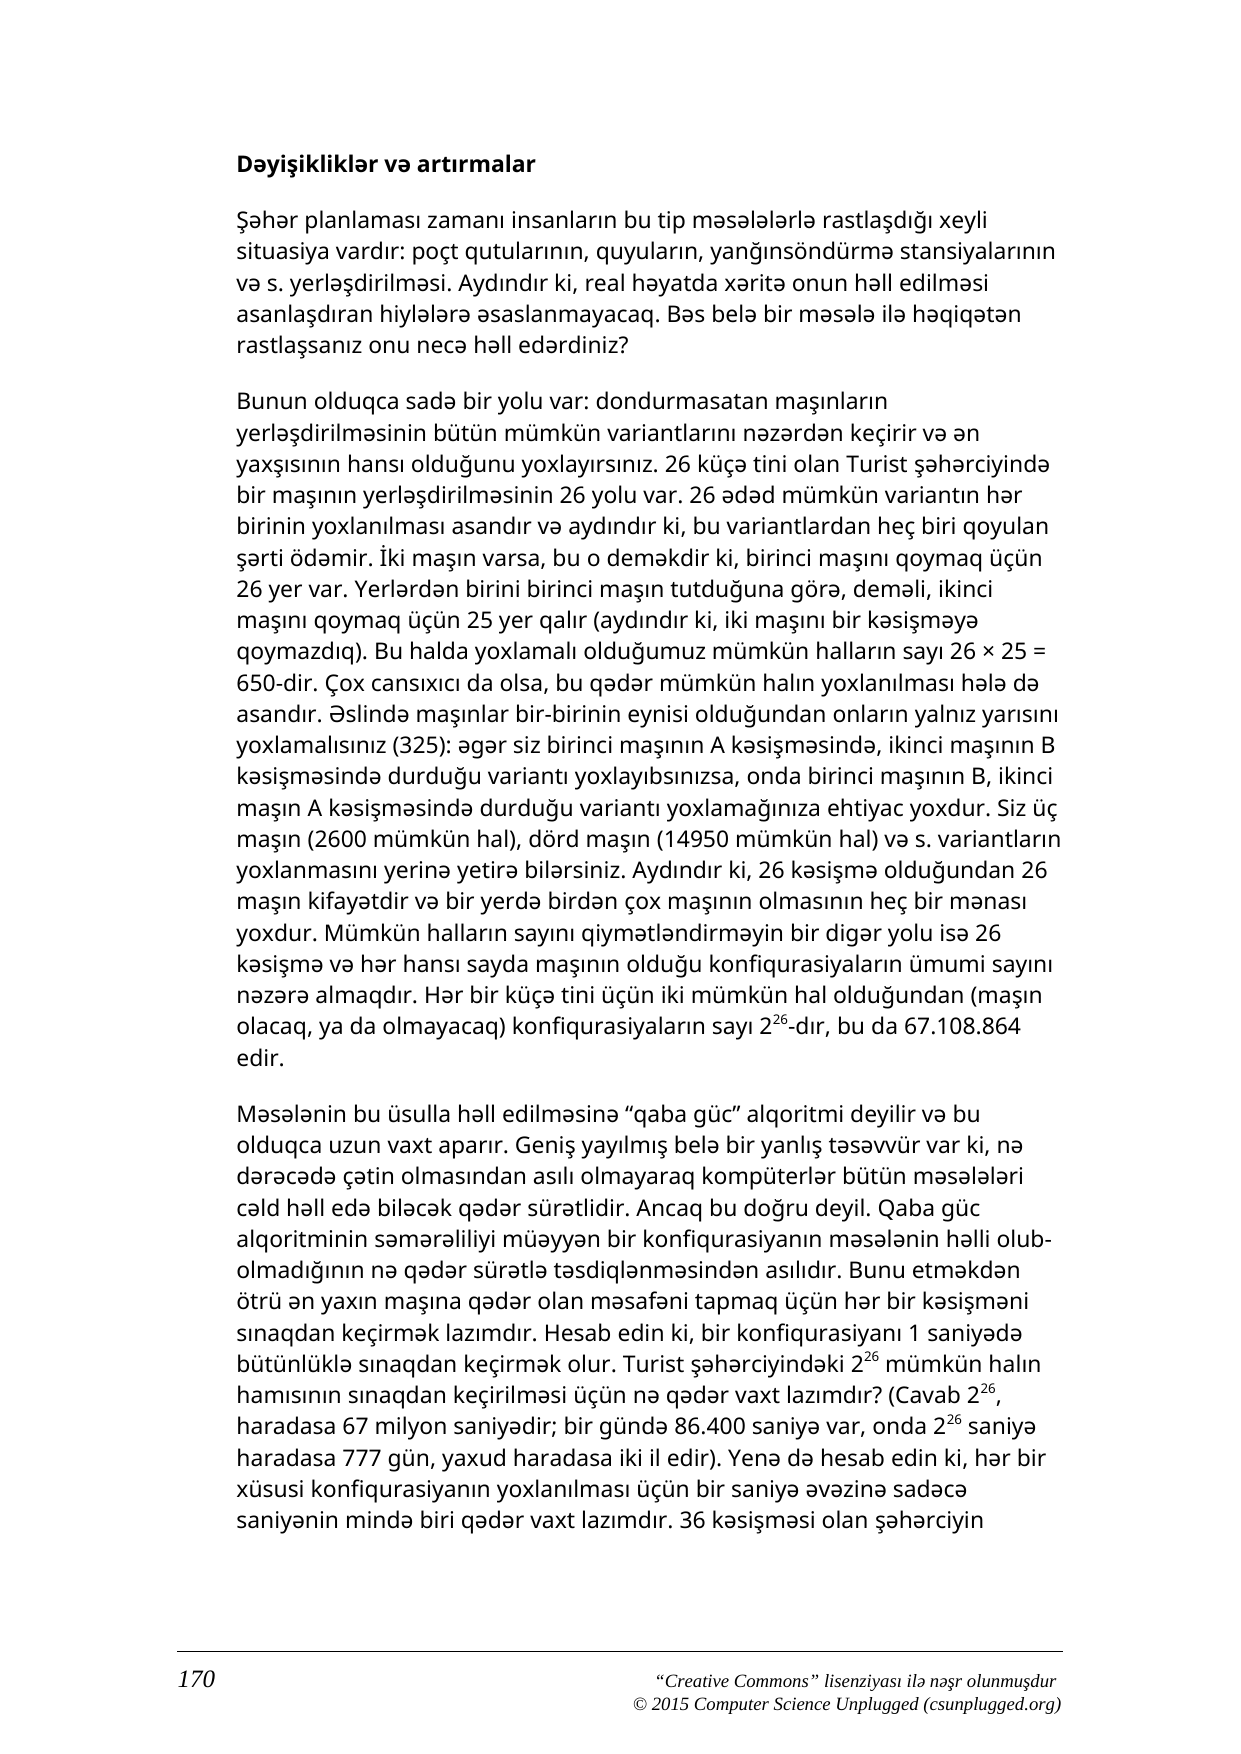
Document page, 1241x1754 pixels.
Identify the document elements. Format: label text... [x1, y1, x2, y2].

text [236, 1098, 1063, 1535]
text Şəhər planlaması zamanı insanların bu tip məsələlərlə rastlaşdığı xeyli situasiya vardır: poçt qutularının, quyuların, yanğınsöndürmə stansiyalarının və s. yerləşdirilməsi. Aydındır ki, real həyatda xəritə onun həll edilməsi asanlaşdıran hiylələrə əsaslanmayacaq. Bəs belə bir məsələ ilə həqiqətən rastlaşsanız onu necə həll edərdiniz? [236, 204, 1063, 360]
text Bunun olduqca sadə bir yolu var: dondurmasatan maşınların yerləşdirilməsinin bütün mümkün variantlarını nəzərdən keçirir və ən yaxşısının hansı olduğunu yoxlayırsınız. 26 küçə tini olan Turist şəhərciyində bir maşının yerləşdirilməsinin 26 yolu var. 26 ədəd mümkün variantın hər birinin yoxlanılması asandır və aydındır ki, bu variantlardan heç biri qoyulan şərti ödəmir. İki maşın varsa, bu o deməkdir ki, birinci maşını qoymaq üçün 26 yer var. Yerlərdən birini birinci maşın tutduğuna görə, deməli, ikinci maşını qoymaq üçün 25 yer qalır (aydındır ki, iki maşını bir kəsişməyə qoymazdıq). Bu halda yoxlamalı olduğumuz mümkün halların sayı 26 × 25 = 650-dir. Çox cansıxıcı da olsa, bu qədər mümkün halın yoxlanılması hələ də asandır. Əslində maşınlar bir-birinin eynisi olduğundan onların yalnız yarısını yoxlamalısınız (325): əgər siz birinci maşının A kəsişməsində, ikinci maşının B kəsişməsində durduğu variantı yoxlayıbsınızsa, onda birinci maşının B, ikinci maşın A kəsişməsində durduğu variantı yoxlamağınıza ehtiyac yoxdur. Siz üç maşın (2600 mümkün hal), dörd maşın (14950 mümkün hal) və s. variantların yoxlanmasını yerinə yetirə bilərsiniz. Aydındır ki, 26 kəsişmə olduğundan 26 maşın kifayətdir və bir yerdə birdən çox maşının olmasının heç bir mənası yoxdur. Mümkün halların sayını qiymətləndirməyin bir digər yolu isə 26 kəsişmə və hər hansı sayda maşının olduğu konfiqurasiyaların ümumi sayını nəzərə almaqdır. Hər bir küçə tini üçün iki mümkün hal olduğundan (maşın olacaq, ya da olmayacaq) konfiqurasiyaların sayı 226-dır, bu da 67.108.864 edir. [236, 385, 1063, 1073]
text Dəyişikliklər və artırmalar [236, 148, 1063, 179]
